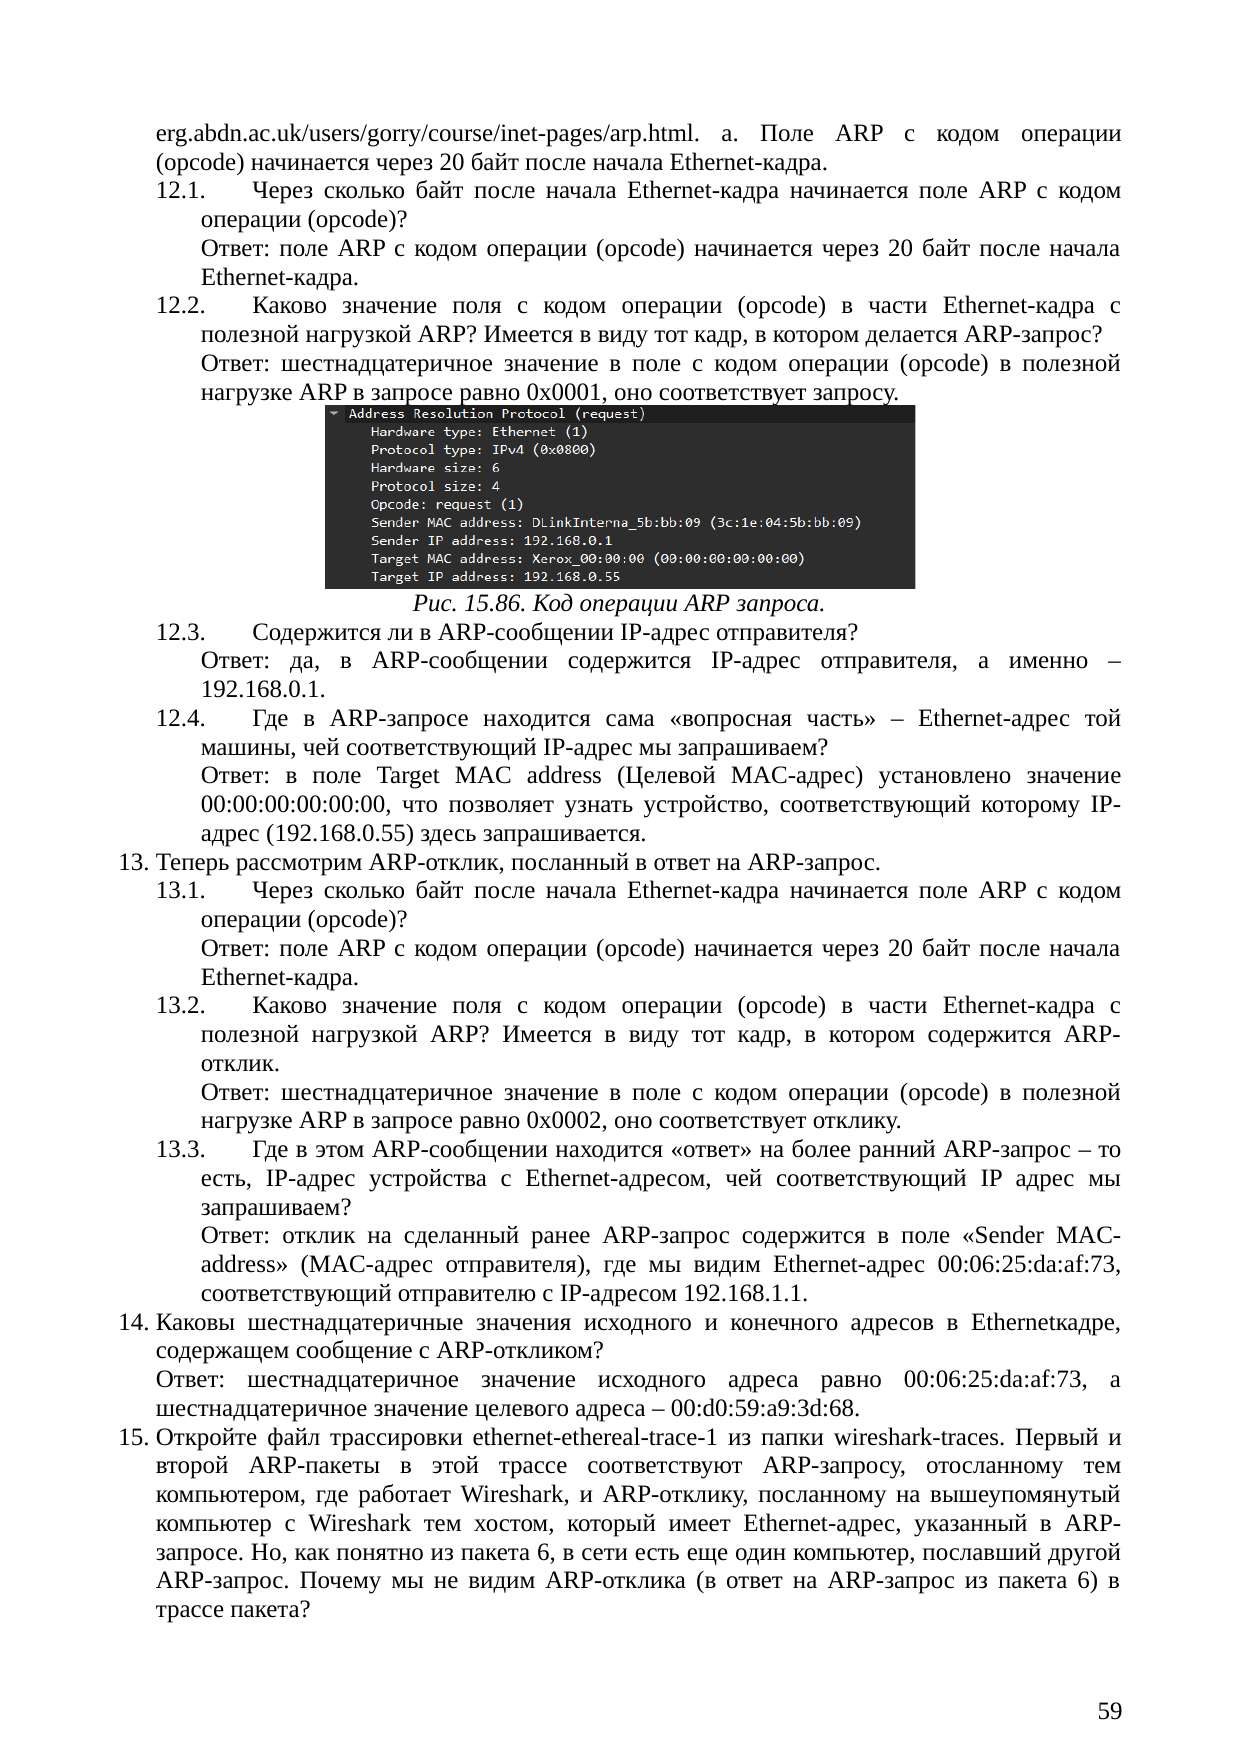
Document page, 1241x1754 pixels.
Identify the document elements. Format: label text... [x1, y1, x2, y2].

text Ответ: поле ARP с кодом операции (opcode) начинается через 20 байт после начала Ethernet-кадра. [201, 933, 1122, 991]
picture [325, 405, 916, 589]
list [118, 118, 1122, 176]
list Содержится ли в ARP-сообщении IP-адрес отправителя? [156, 617, 1122, 646]
text Ответ: поле ARP с кодом операции (opcode) начинается через 20 байт после начала Ethernet-кадра. [201, 233, 1122, 291]
text Ответ: в поле Target MAC address (Целевой MAC-адрес) установлено значение 00:00:00:00:00:00, что позволяет узнать устройство, соответствующий которому IP-адрес (192.168.0.55) здесь запрашивается. [201, 761, 1122, 847]
text Ответ: шестнадцатеричное значение в поле с кодом операции (opcode) в полезной нагрузке ARP в запросе равно 0x0001, оно соответствует запросу. [201, 348, 1122, 406]
list Через сколько байт после начала Ethernet-кадра начинается поле ARP с кодом операции (opcode)? [156, 876, 1122, 933]
text Ответ: да, в ARP-сообщении содержится IP-адрес отправителя, а именно – 192.168.0.1. [201, 646, 1122, 703]
list Каково значение поля с кодом операции (opcode) в части Ethernet-кадра с полезной нагрузкой ARP? Имеется в виду тот кадр, в котором делается ARP-запрос? [156, 291, 1122, 348]
list Где в этом ARP-сообщении находится «ответ» на более ранний ARP-запрос – то есть, IP-адрес устройства с Ethernet-адресом, чей соответствующий IP адрес мы запрашиваем? [156, 1134, 1122, 1221]
list Где в ARP-запросе находится сама «вопросная часть» – Ethernet-адрес той машины, чей соответствующий IP-адрес мы запрашиваем? [156, 703, 1122, 761]
text Ответ: отклик на сделанный ранее ARP-запрос содержится в поле «Sender MAC-address» (MAC-адрес отправителя), где мы видим Ethernet-адрес 00:06:25:da:af:73, соответствующий отправителю с IP-адресом 192.168.1.1. [201, 1221, 1122, 1307]
list Откройте файл трассировки ethernet-ethereal-trace-1 из папки wireshark-traces. Первый и второй ARP-пакеты в этой трассе соответствуют ARP-запросу, отосланному тем компьютером, где работает Wireshark, и ARP-отклику, посланному на вышеупомянутый компьютер с Wireshark тем хостом, который имеет Ethernet-адрес, указанный в ARP-запросе. Но, как понятно из пакета 6, в сети есть еще один компьютер, пославший другой ARP-запрос. Почему мы не видим ARP-отклика (в ответ на ARP-запрос из пакета 6) в трассе пакета? [118, 1422, 1122, 1623]
list Каковы шестнадцатеричные значения исходного и конечного адресов в Ethernetкадре, содержащем сообщение с ARP-откликом? [118, 1307, 1122, 1364]
text Ответ: шестнадцатеричное значение исходного адреса равно 00:06:25:da:af:73, а шестнадцатеричное значение целевого адреса – 00:d0:59:a9:3d:68. [156, 1364, 1122, 1422]
list Каково значение поля с кодом операции (opcode) в части Ethernet-кадра с полезной нагрузкой ARP? Имеется в виду тот кадр, в котором содержится ARP-отклик. [156, 991, 1122, 1077]
list Теперь рассмотрим ARP-отклик, посланный в ответ на ARP-запрос. [118, 847, 1122, 876]
text Ответ: шестнадцатеричное значение в поле с кодом операции (opcode) в полезной нагрузке ARP в запросе равно 0x0002, оно соответствует отклику. [201, 1077, 1122, 1134]
list Через сколько байт после начала Ethernet-кадра начинается поле ARP с кодом операции (opcode)? [156, 176, 1122, 233]
